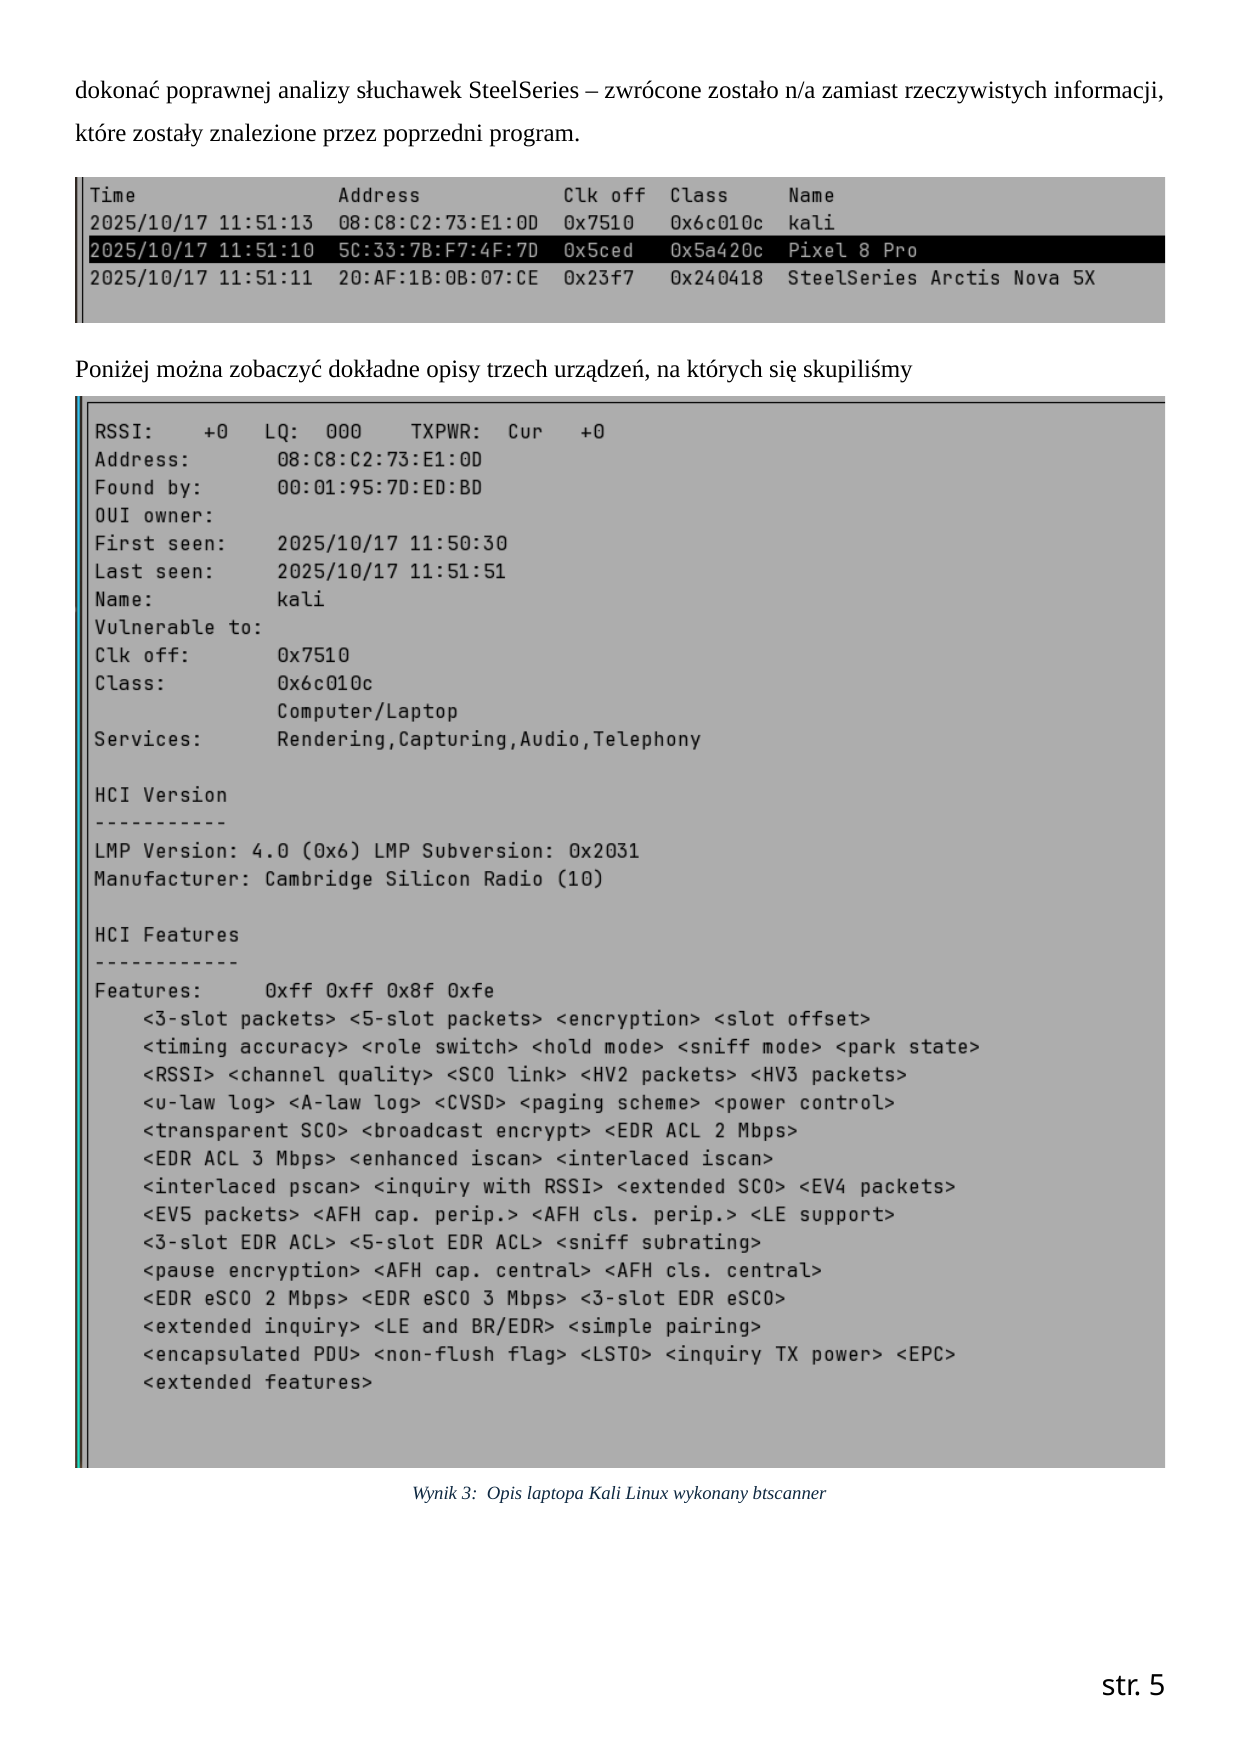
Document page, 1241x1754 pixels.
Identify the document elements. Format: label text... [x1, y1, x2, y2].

text Poniżej można zobaczyć dokładne opisy trzech urządzeń, na których się skupiliśmy [75, 354, 1165, 382]
picture [75, 177, 1166, 323]
picture [75, 396, 1166, 1468]
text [75, 75, 1165, 147]
